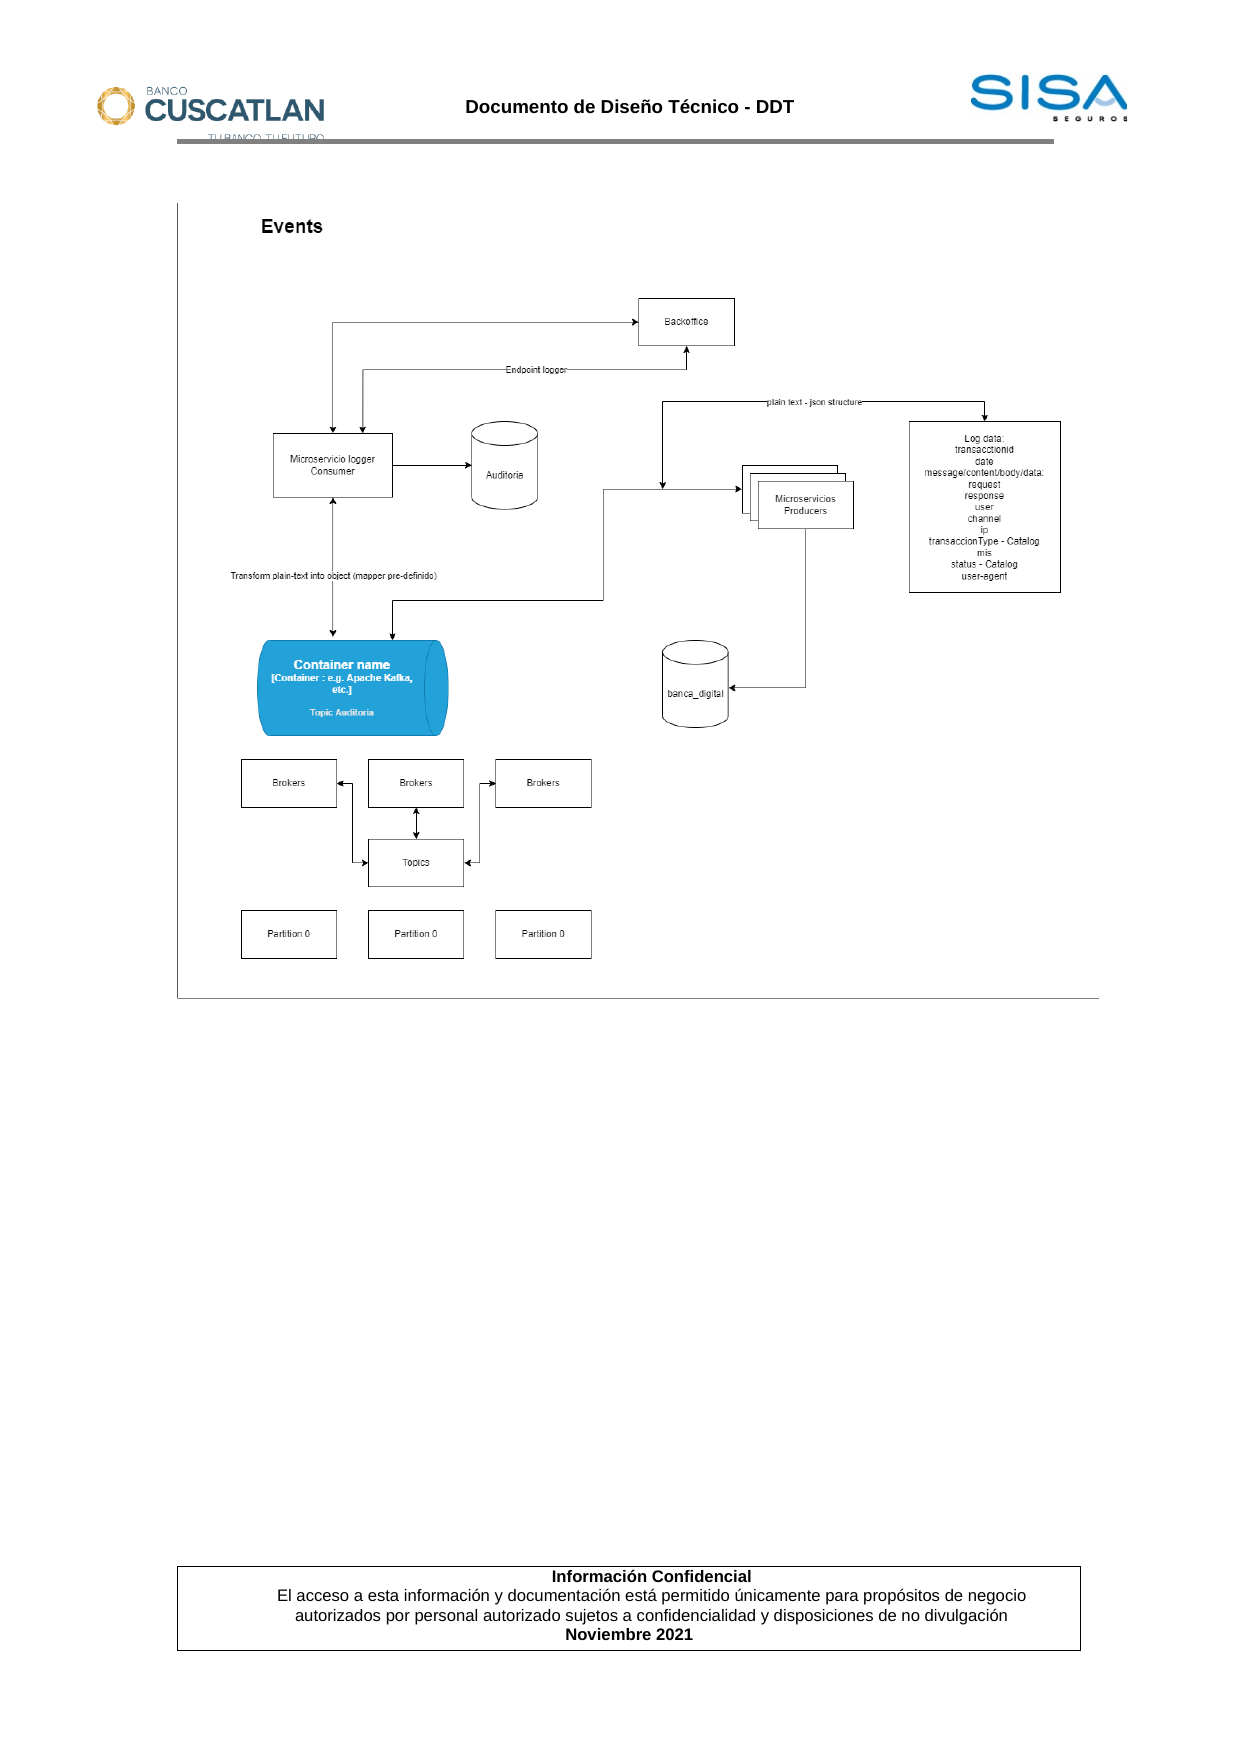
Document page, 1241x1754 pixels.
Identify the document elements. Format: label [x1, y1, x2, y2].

picture [970, 73, 1128, 122]
picture [85, 73, 336, 150]
picture [177, 203, 1099, 999]
